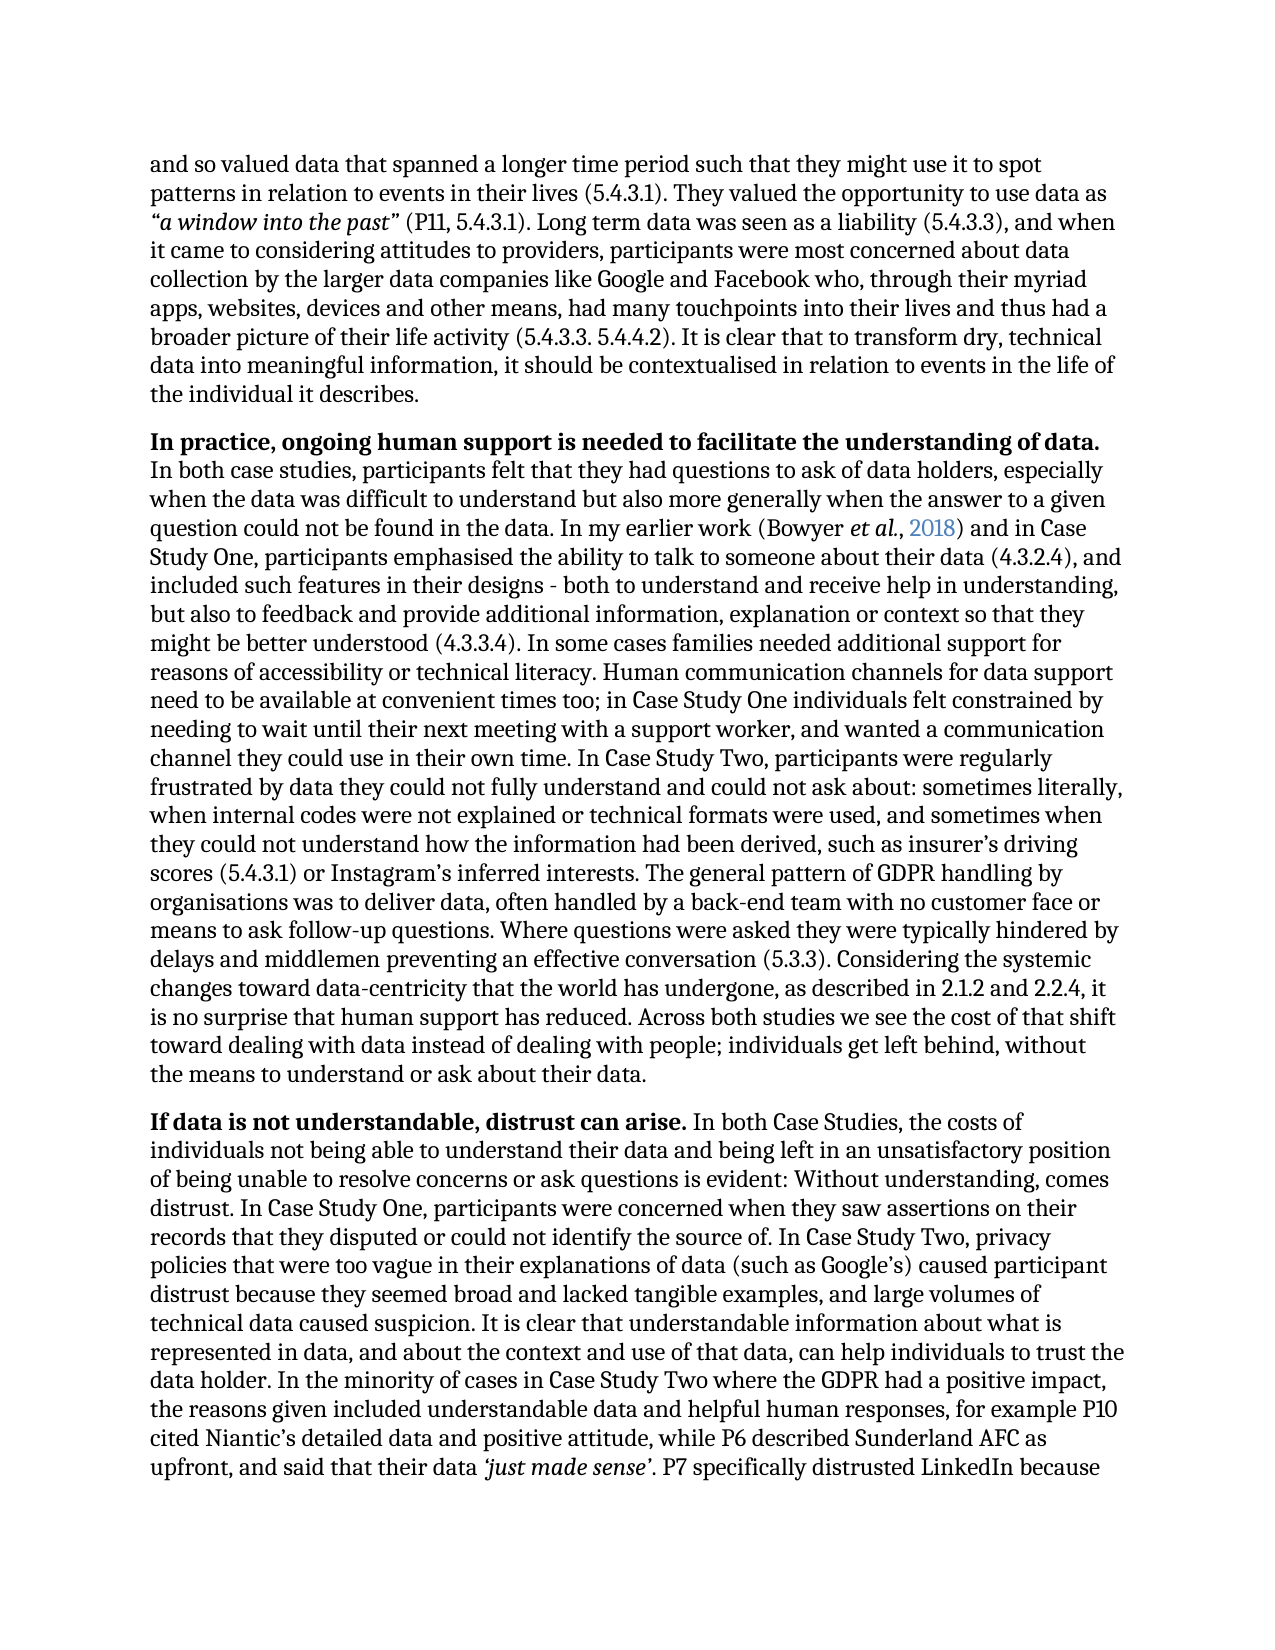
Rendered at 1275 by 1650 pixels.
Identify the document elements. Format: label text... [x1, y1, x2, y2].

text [150, 150, 1125, 409]
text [150, 1107, 1125, 1481]
text In practice, ongoing human support is needed to facilitate the understanding of data. In both case studies, participants felt that they had questions to ask of data holders, especially when the data was difficult to understand but also more generally when the answer to a given question could not be found in the data. In my earlier work (Bowyer et al., 2018) and in Case Study One, participants emphasised the ability to talk to someone about their data (4.3.2.4), and included such features in their designs - both to understand and receive help in understanding, but also to feedback and provide additional information, explanation or context so that they might be better understood (4.3.3.4). In some cases families needed additional support for reasons of accessibility or technical literacy. Human communication channels for data support need to be available at convenient times too; in Case Study One individuals felt constrained by needing to wait until their next meeting with a support worker, and wanted a communication channel they could use in their own time. In Case Study Two, participants were regularly frustrated by data they could not fully understand and could not ask about: sometimes literally, when internal codes were not explained or technical formats were used, and sometimes when they could not understand how the information had been derived, such as insurer’s driving scores (5.4.3.1) or Instagram’s inferred interests. The general pattern of GDPR handling by organisations was to deliver data, often handled by a back-end team with no customer face or means to ask follow-up questions. Where questions were asked they were typically hindered by delays and middlemen preventing an effective conversation (5.3.3). Considering the systemic changes toward data-centricity that the world has undergone, as described in 2.1.2 and 2.2.4, it is no surprise that human support has reduced. Across both studies we see the cost of that shift toward dealing with data instead of dealing with people; individuals get left behind, without the means to understand or ask about their data. [150, 427, 1125, 1089]
